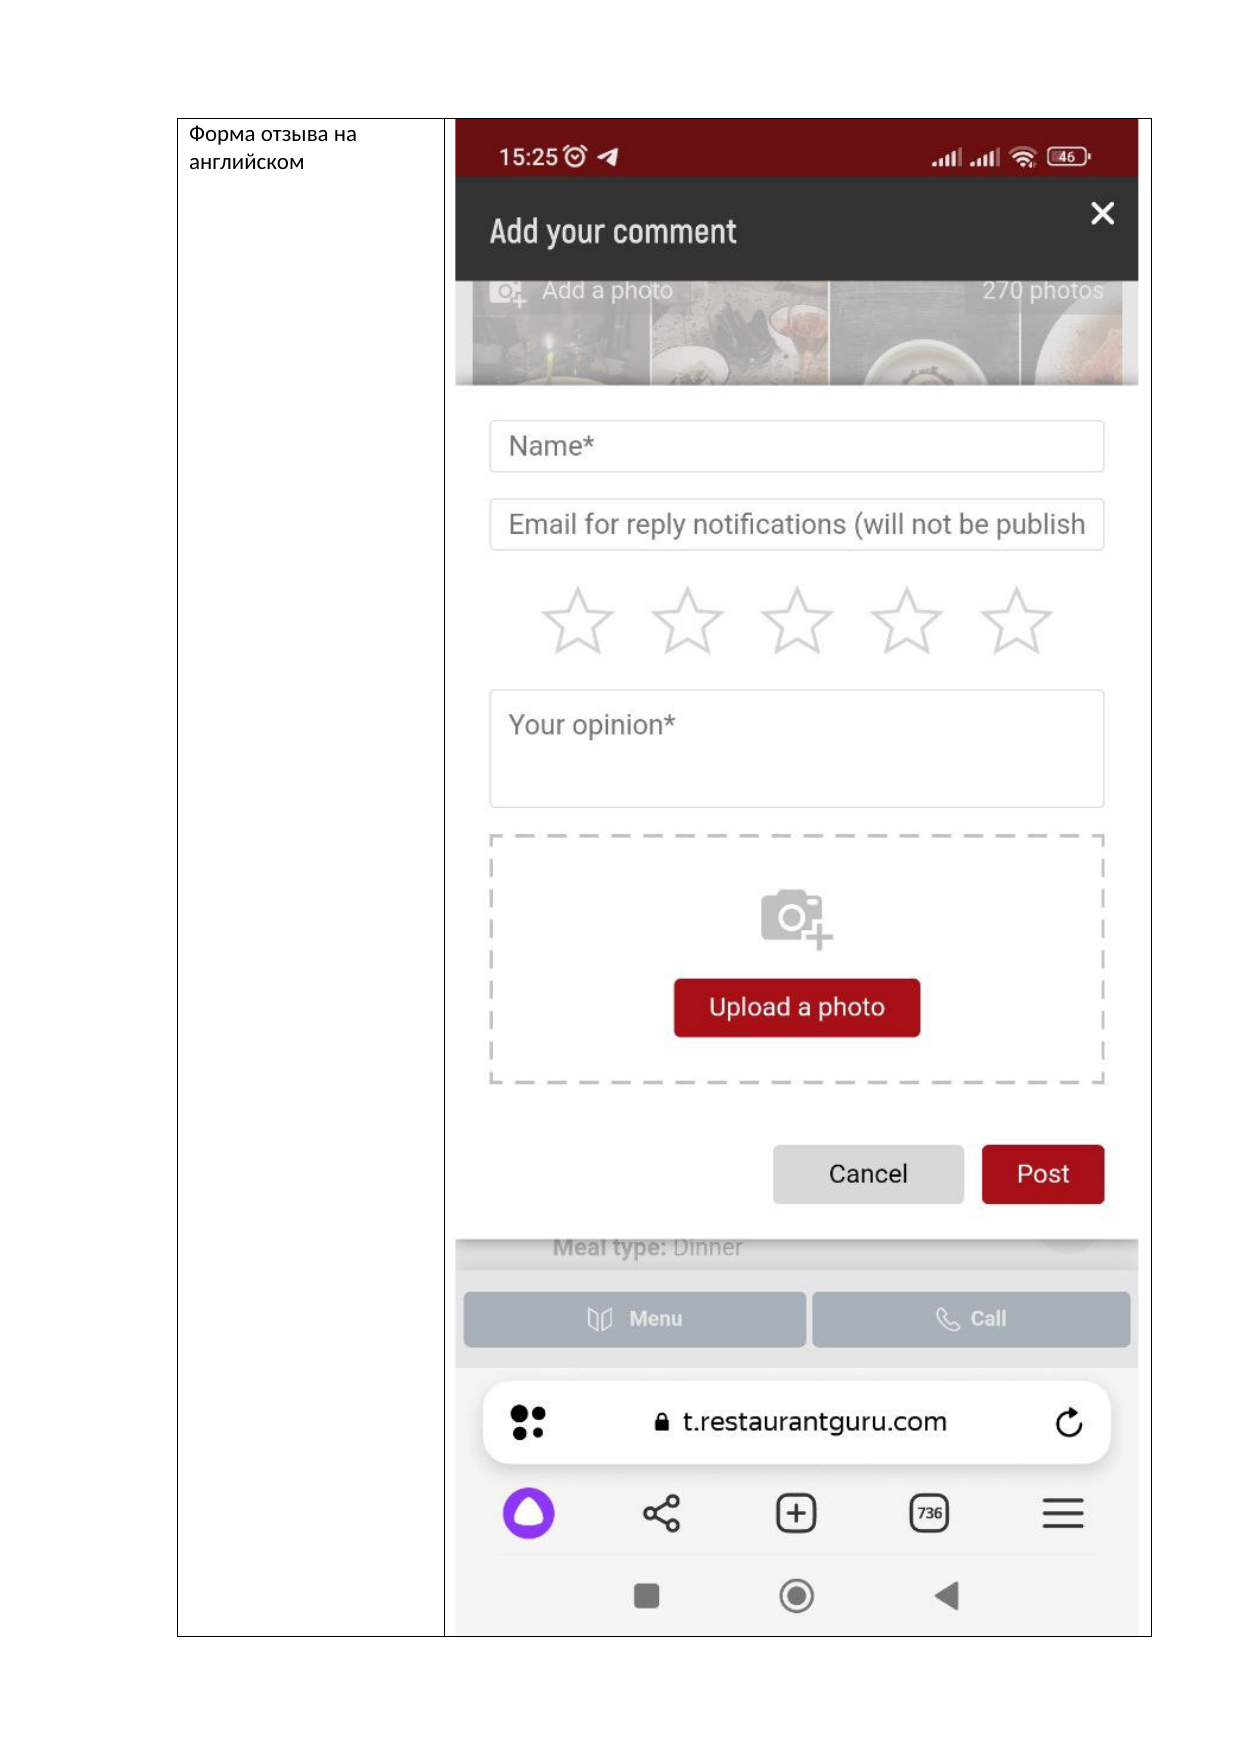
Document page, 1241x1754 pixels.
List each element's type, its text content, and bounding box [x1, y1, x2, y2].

picture [455, 119, 1139, 1636]
table_cell Форма отзыва на английском [178, 119, 444, 1636]
table_cell [445, 119, 455, 1636]
table_cell [1139, 119, 1151, 1636]
